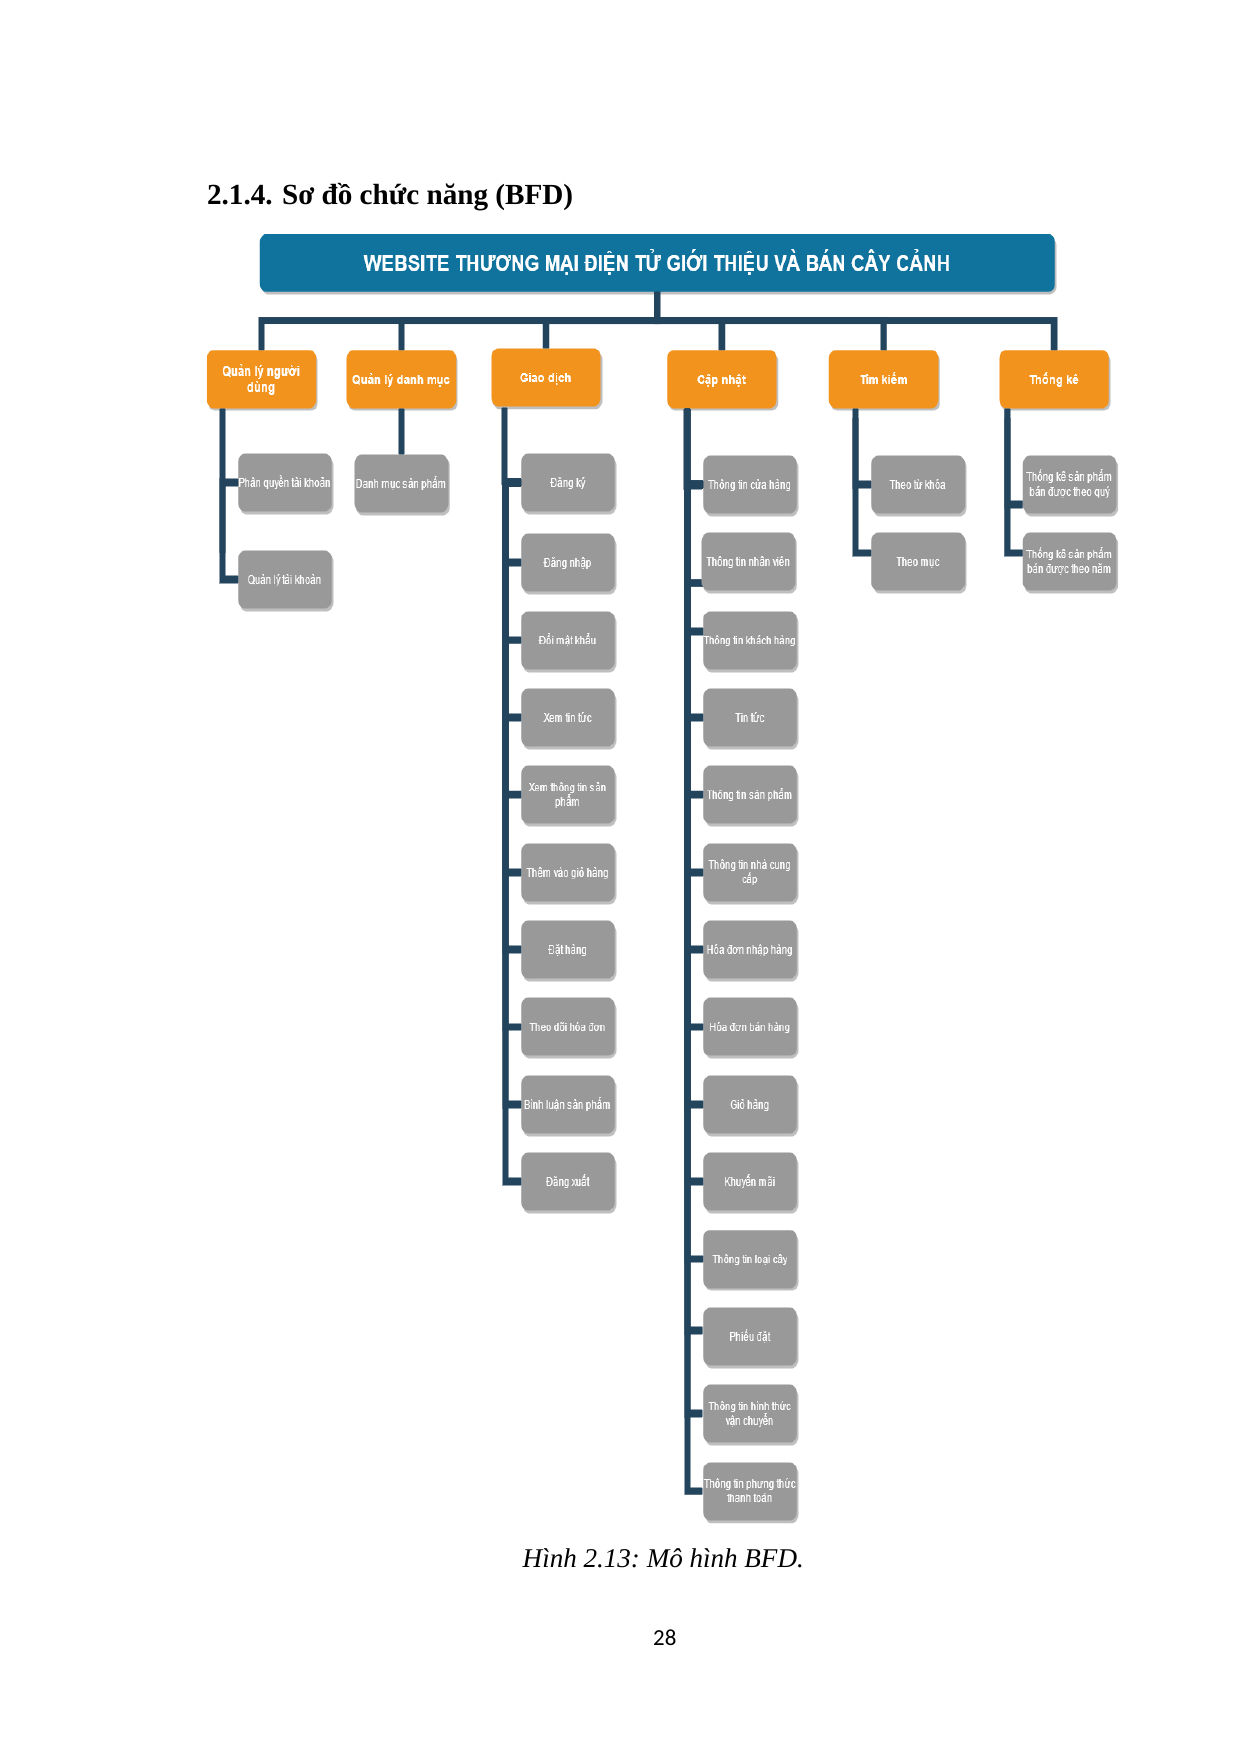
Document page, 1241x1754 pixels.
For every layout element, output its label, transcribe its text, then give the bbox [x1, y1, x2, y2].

text Hình 2.13: Mô hình BFD. [207, 1542, 1122, 1573]
picture [206, 234, 1119, 1524]
list Sơ đồ chức năng (BFD) [207, 177, 1122, 211]
